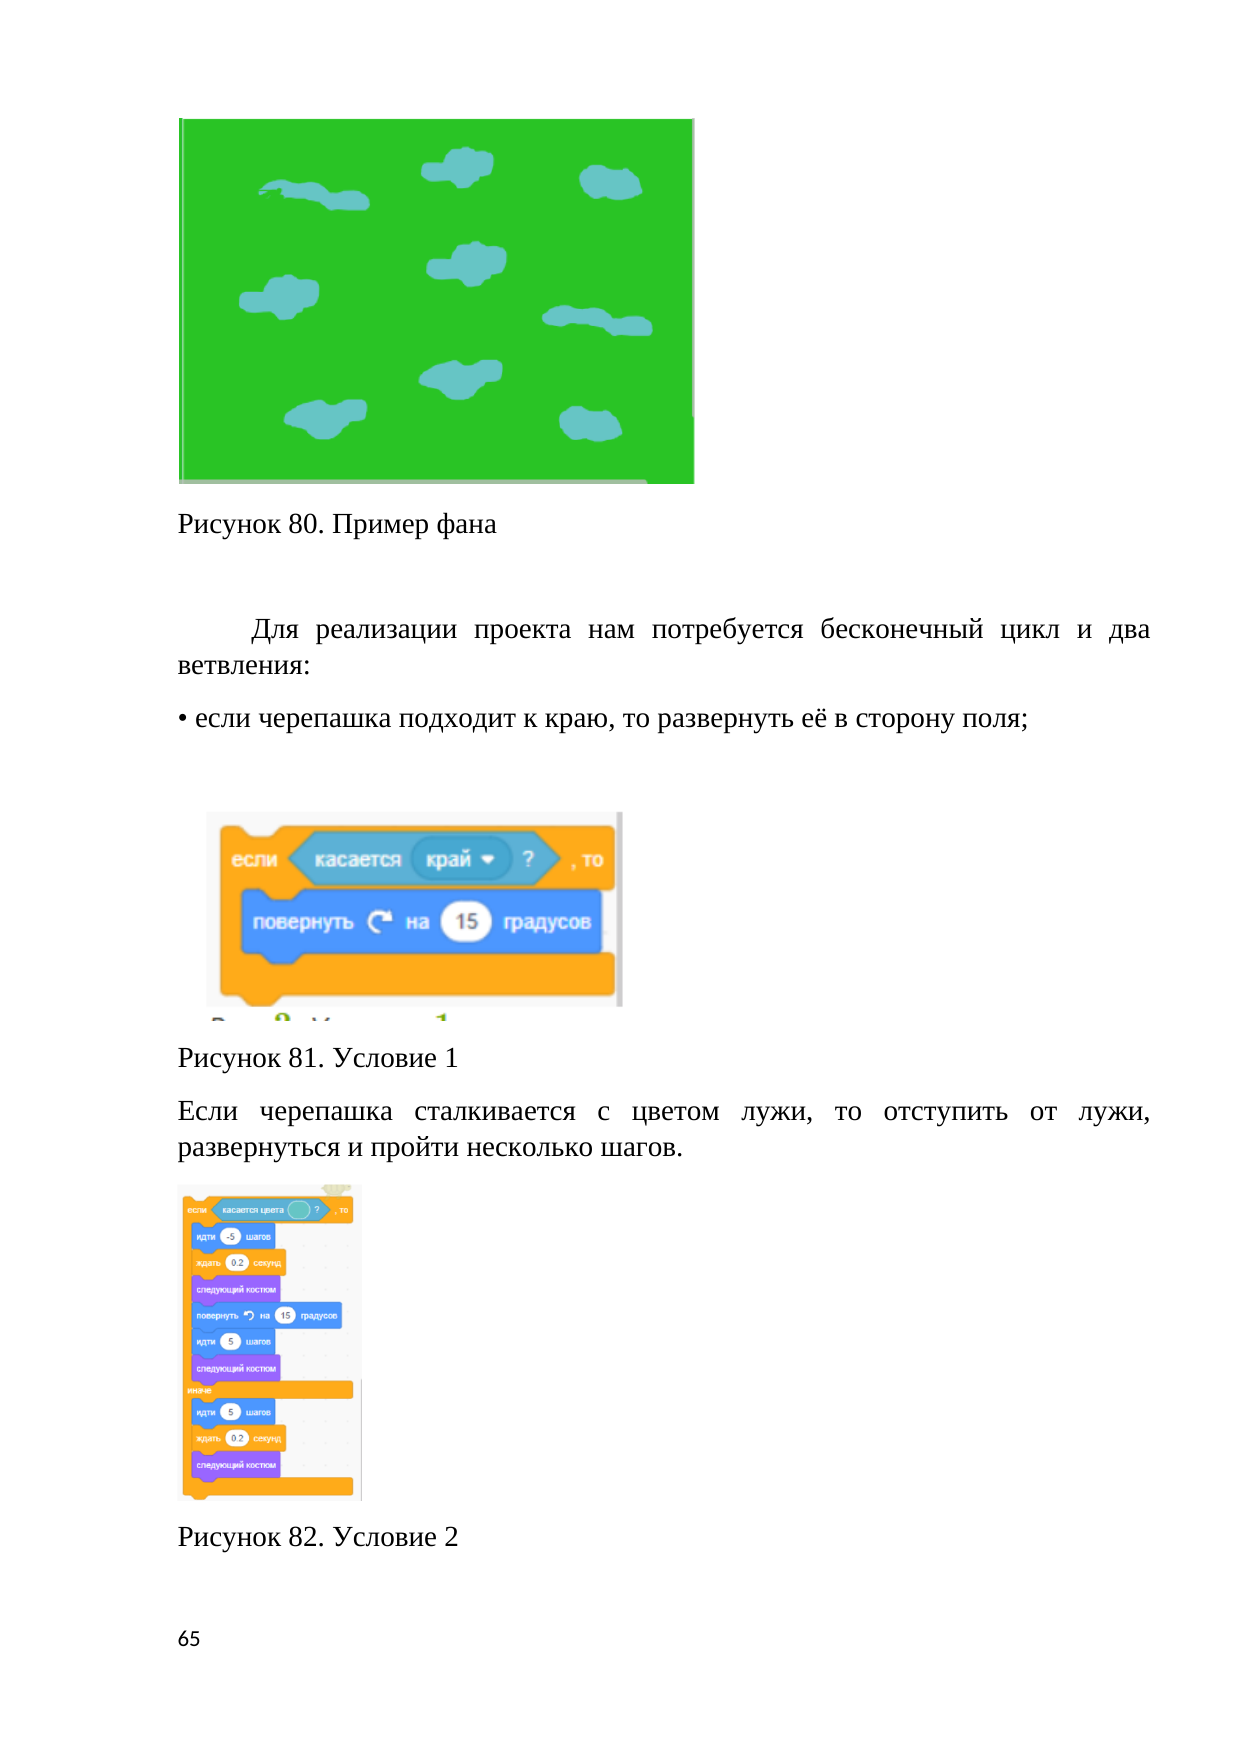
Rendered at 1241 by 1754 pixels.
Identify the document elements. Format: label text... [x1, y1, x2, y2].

text Если черепашка сталкивается с цветом лужи, то отступить от лужи, развернуться и пройти несколько шагов. [177, 1093, 1152, 1162]
picture [177, 1181, 363, 1501]
text Рисунок 82. Условие 2 [177, 1519, 1152, 1553]
text Рисунок 81. Условие 1 [177, 1040, 1152, 1073]
picture [177, 806, 642, 1021]
text Рисунок 80. Пример фана [177, 506, 1152, 539]
picture [177, 118, 695, 487]
text • если черепашка подходит к краю, то развернуть её в сторону поля; [177, 700, 1152, 734]
text Для реализации проекта нам потребуется бесконечный цикл и два ветвления: [177, 611, 1152, 681]
